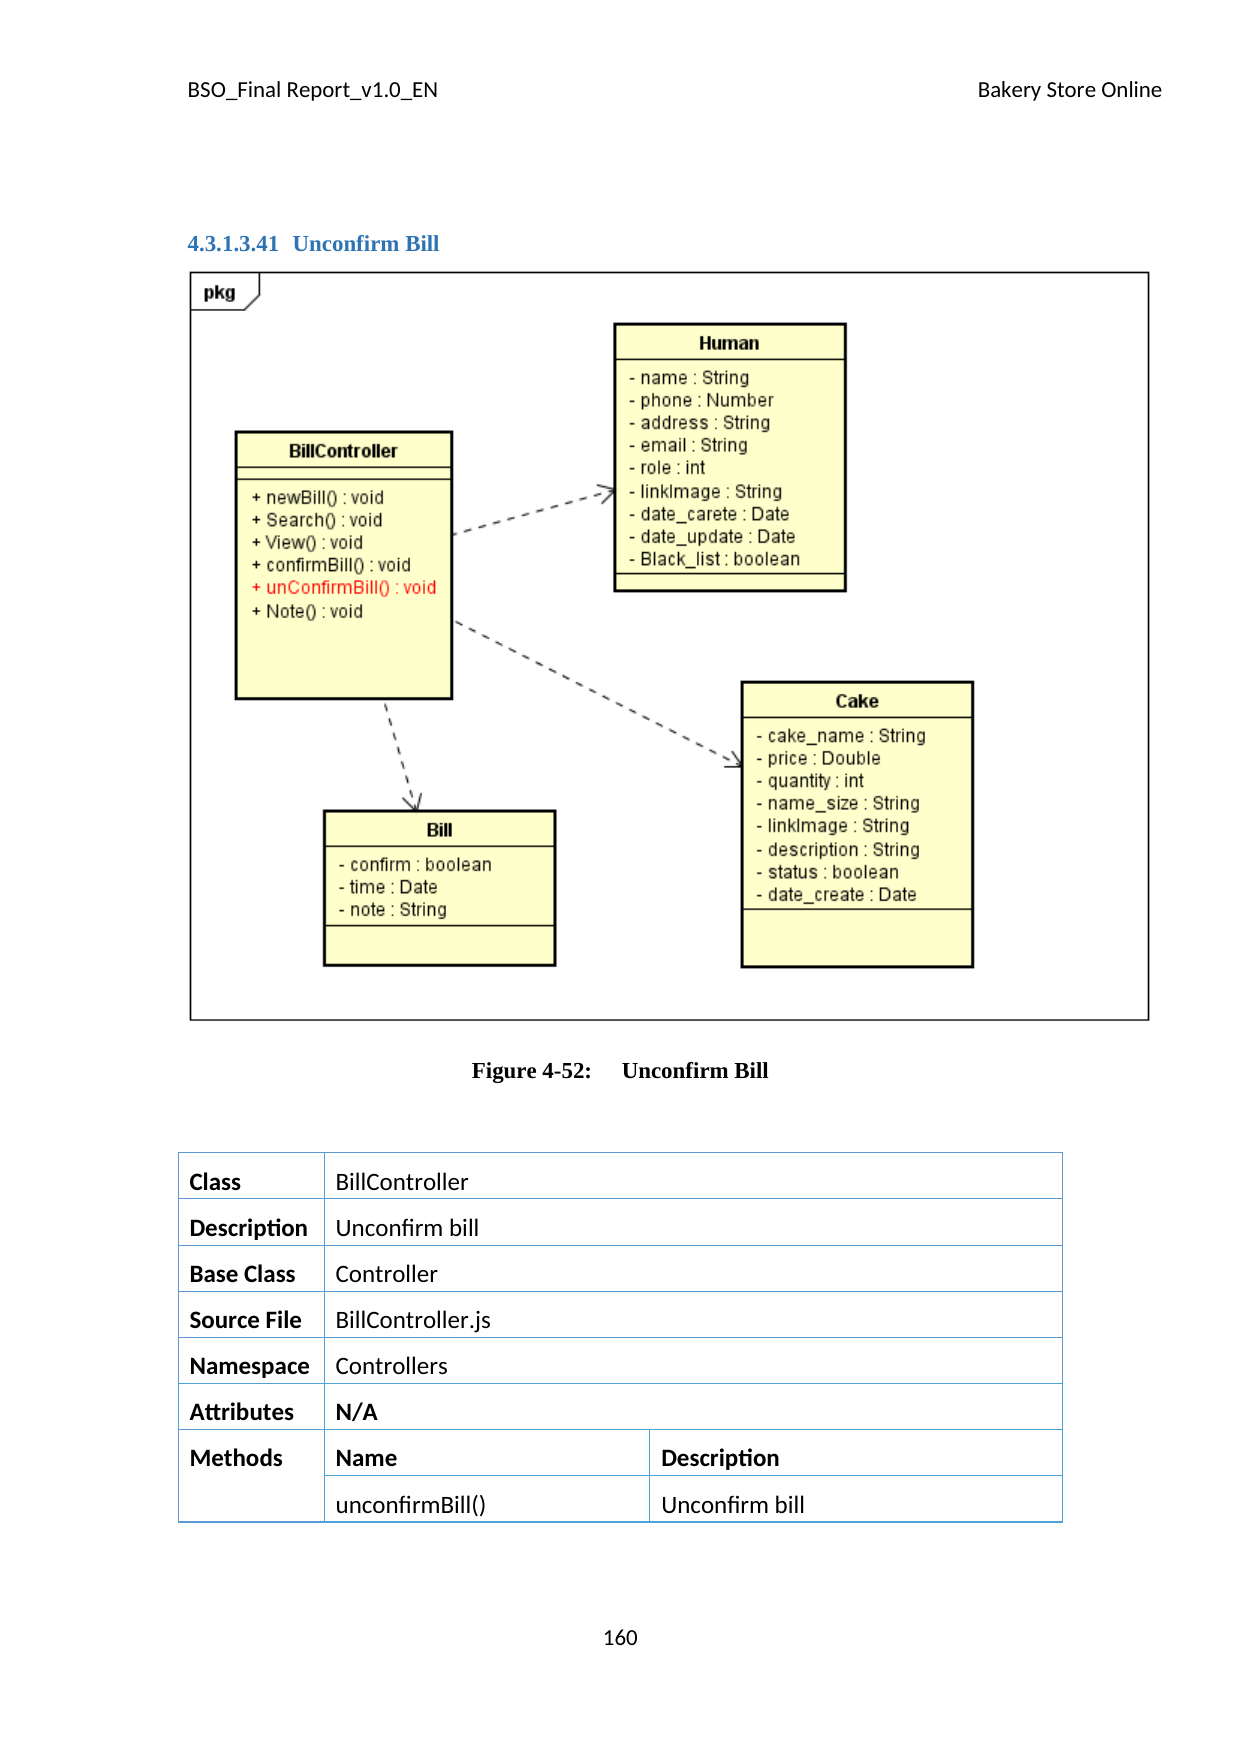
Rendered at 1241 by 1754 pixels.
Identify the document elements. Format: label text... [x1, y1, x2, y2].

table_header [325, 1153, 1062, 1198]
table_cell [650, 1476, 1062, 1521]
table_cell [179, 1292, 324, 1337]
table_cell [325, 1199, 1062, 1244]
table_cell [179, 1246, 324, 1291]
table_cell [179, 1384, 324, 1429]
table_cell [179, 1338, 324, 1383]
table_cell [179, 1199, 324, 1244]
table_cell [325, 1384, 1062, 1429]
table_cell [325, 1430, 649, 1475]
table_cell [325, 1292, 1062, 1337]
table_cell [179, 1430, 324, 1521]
picture [187, 258, 1163, 1039]
subtitle Unconfirm Bill [187, 229, 1053, 256]
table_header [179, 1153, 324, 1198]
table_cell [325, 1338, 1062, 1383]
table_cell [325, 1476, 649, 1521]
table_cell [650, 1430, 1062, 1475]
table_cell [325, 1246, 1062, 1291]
text Unconfirm Bill [187, 1057, 1053, 1084]
